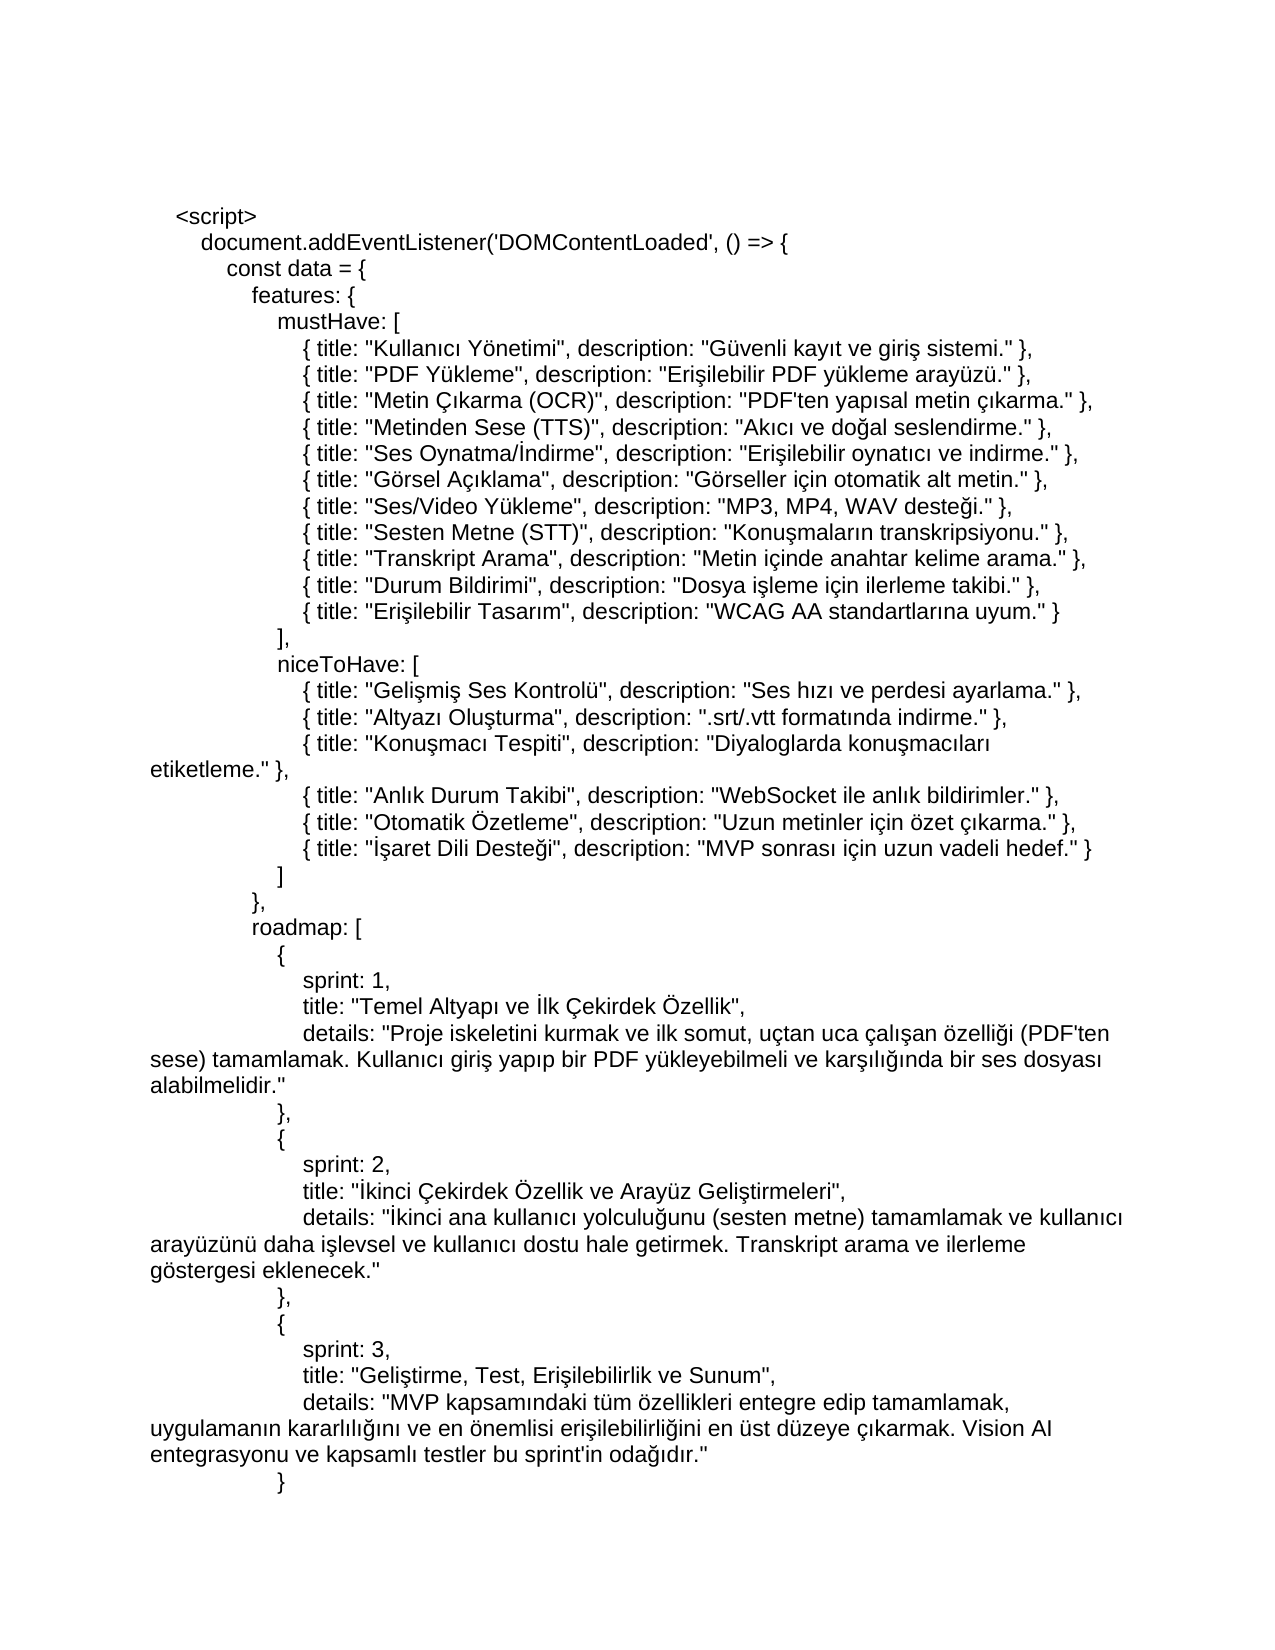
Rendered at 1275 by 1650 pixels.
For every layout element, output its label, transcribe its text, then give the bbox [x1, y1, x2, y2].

text { title: "Konuşmacı Tespiti", description: "Diyaloglarda konuşmacıları etiketleme." }, [150, 730, 1125, 782]
text }, [150, 1283, 1125, 1309]
text roadmap: [ [150, 914, 1125, 941]
text sprint: 2, [150, 1151, 1125, 1178]
text }, [150, 888, 1125, 914]
text { [150, 1309, 1125, 1336]
text details: "Proje iskeletini kurmak ve ilk somut, uçtan uca çalışan özelliği (PDF'ten sese) tamamlamak. Kullanıcı giriş yapıp bir PDF yükleyebilmeli ve karşılığında bir ses dosyası alabilmelidir." [150, 1020, 1125, 1099]
text sprint: 3, [150, 1336, 1125, 1362]
text { title: "Otomatik Özetleme", description: "Uzun metinler için özet çıkarma." }, [150, 809, 1125, 835]
text { title: "Gelişmiş Ses Kontrolü", description: "Ses hızı ve perdesi ayarlama." }, [150, 677, 1125, 703]
text sprint: 1, [150, 967, 1125, 993]
text title: "Geliştirme, Test, Erişilebilirlik ve Sunum", [150, 1362, 1125, 1389]
text { title: "Ses Oynatma/İndirme", description: "Erişilebilir oynatıcı ve indirme." }, [150, 440, 1125, 466]
text const data = { [150, 255, 1125, 282]
text } [150, 1468, 1125, 1494]
text { title: "İşaret Dili Desteği", description: "MVP sonrası için uzun vadeli hedef." } [150, 835, 1125, 862]
text { title: "Kullanıcı Yönetimi", description: "Güvenli kayıt ve giriş sistemi." }, [150, 334, 1125, 361]
text { title: "Metinden Sese (TTS)", description: "Akıcı ve doğal seslendirme." }, [150, 413, 1125, 440]
text title: "Temel Altyapı ve İlk Çekirdek Özellik", [150, 993, 1125, 1020]
text { title: "Anlık Durum Takibi", description: "WebSocket ile anlık bildirimler." }, [150, 782, 1125, 809]
text { title: "Sesten Metne (STT)", description: "Konuşmaların transkripsiyonu." }, [150, 519, 1125, 545]
text }, [150, 1099, 1125, 1125]
text niceToHave: [ [150, 651, 1125, 677]
text { title: "Altyazı Oluşturma", description: ".srt/.vtt formatında indirme." }, [150, 703, 1125, 730]
text <script> [150, 203, 1125, 229]
text title: "İkinci Çekirdek Özellik ve Arayüz Geliştirmeleri", [150, 1178, 1125, 1204]
text { [150, 941, 1125, 967]
text ] [150, 862, 1125, 888]
text { title: "Metin Çıkarma (OCR)", description: "PDF'ten yapısal metin çıkarma." }, [150, 387, 1125, 413]
text { title: "Görsel Açıklama", description: "Görseller için otomatik alt metin." }, [150, 466, 1125, 493]
text { title: "Transkript Arama", description: "Metin içinde anahtar kelime arama." }, [150, 545, 1125, 572]
text { title: "Erişilebilir Tasarım", description: "WCAG AA standartlarına uyum." } [150, 598, 1125, 624]
text mustHave: [ [150, 308, 1125, 334]
text { title: "Ses/Video Yükleme", description: "MP3, MP4, WAV desteği." }, [150, 493, 1125, 519]
text { [150, 1125, 1125, 1151]
text document.addEventListener('DOMContentLoaded', () => { [150, 229, 1125, 255]
text { title: "PDF Yükleme", description: "Erişilebilir PDF yükleme arayüzü." }, [150, 361, 1125, 387]
text details: "İkinci ana kullanıcı yolculuğunu (sesten metne) tamamlamak ve kullanıcı arayüzünü daha işlevsel ve kullanıcı dostu hale getirmek. Transkript arama ve ilerleme göstergesi eklenecek." [150, 1204, 1125, 1283]
text ], [150, 624, 1125, 651]
text { title: "Durum Bildirimi", description: "Dosya işleme için ilerleme takibi." }, [150, 572, 1125, 598]
text details: "MVP kapsamındaki tüm özellikleri entegre edip tamamlamak, uygulamanın kararlılığını ve en önemlisi erişilebilirliğini en üst düzeye çıkarmak. Vision AI entegrasyonu ve kapsamlı testler bu sprint'in odağıdır." [150, 1389, 1125, 1468]
text features: { [150, 282, 1125, 308]
